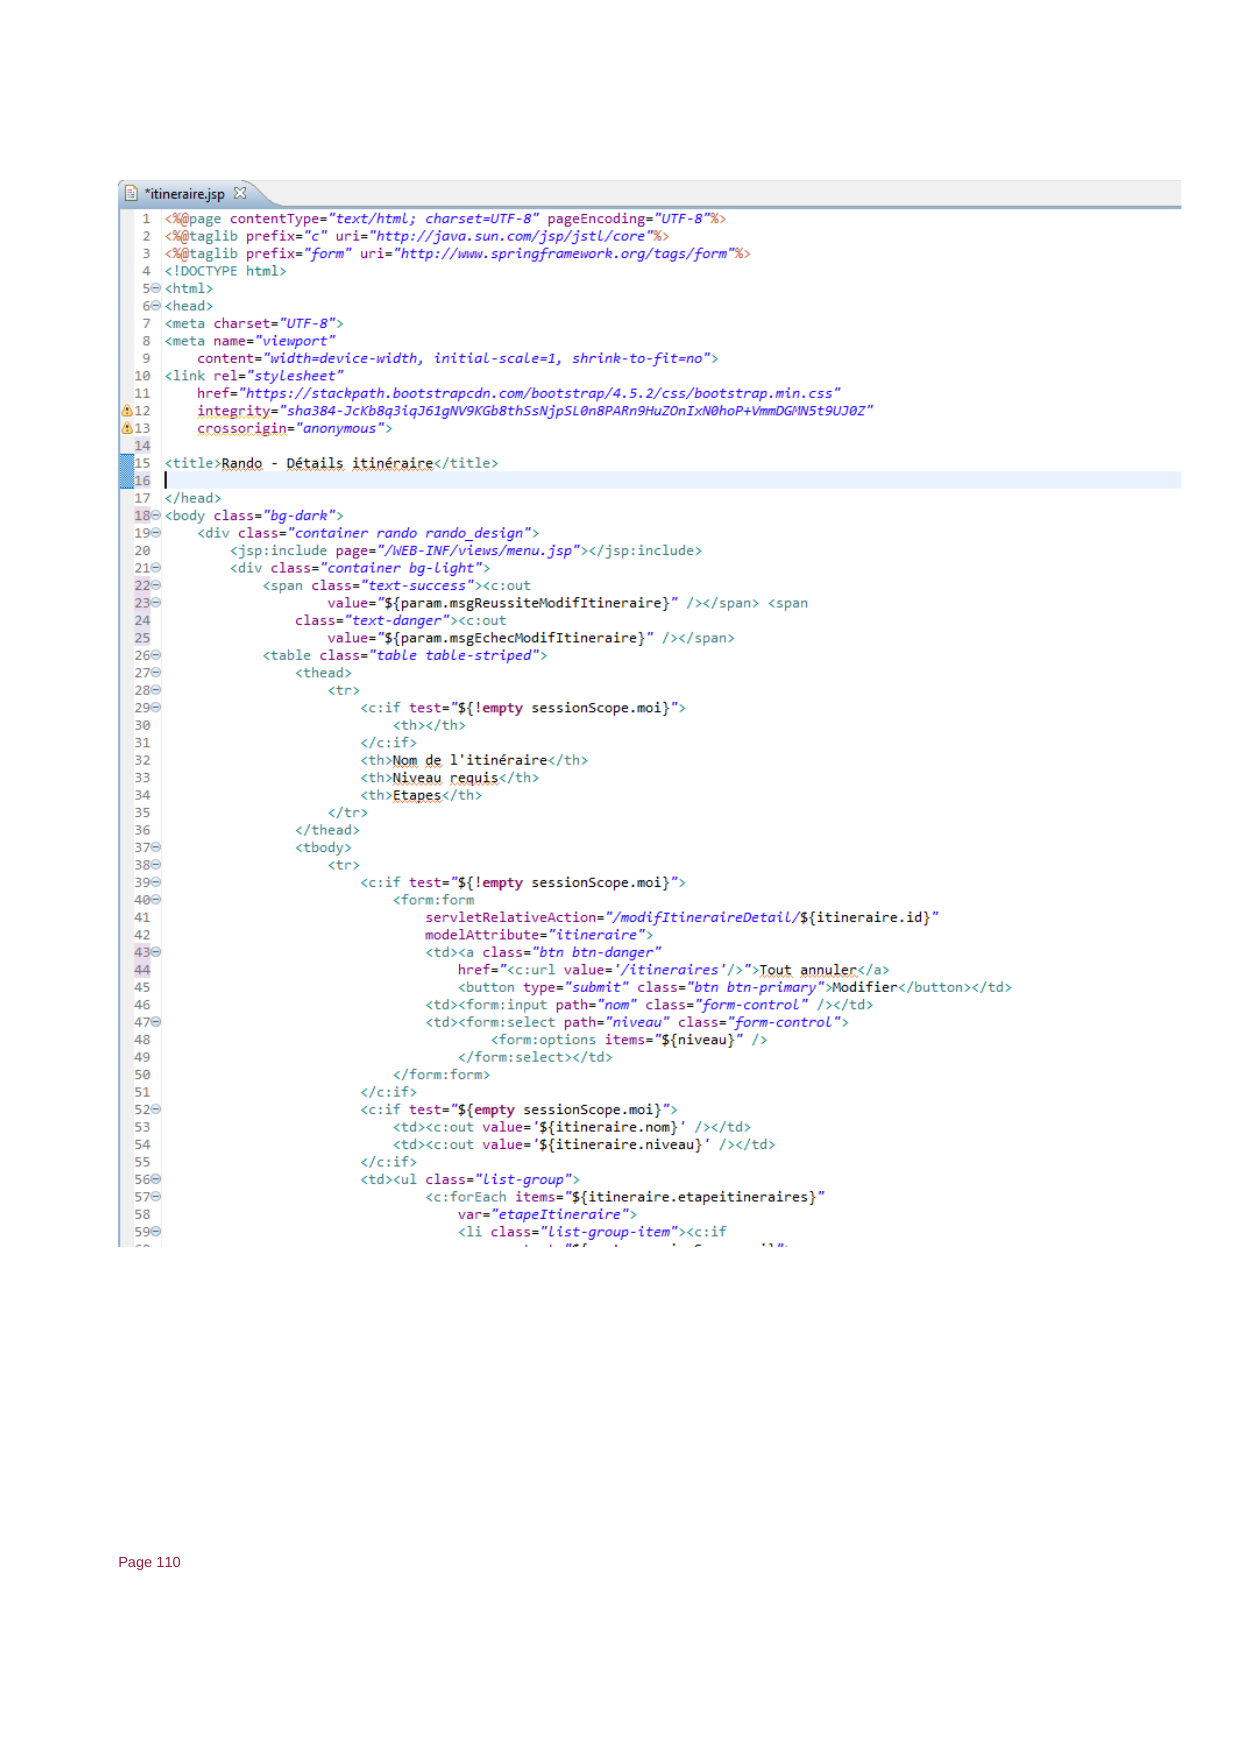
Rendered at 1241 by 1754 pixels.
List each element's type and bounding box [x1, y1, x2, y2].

picture [118, 180, 1182, 1247]
